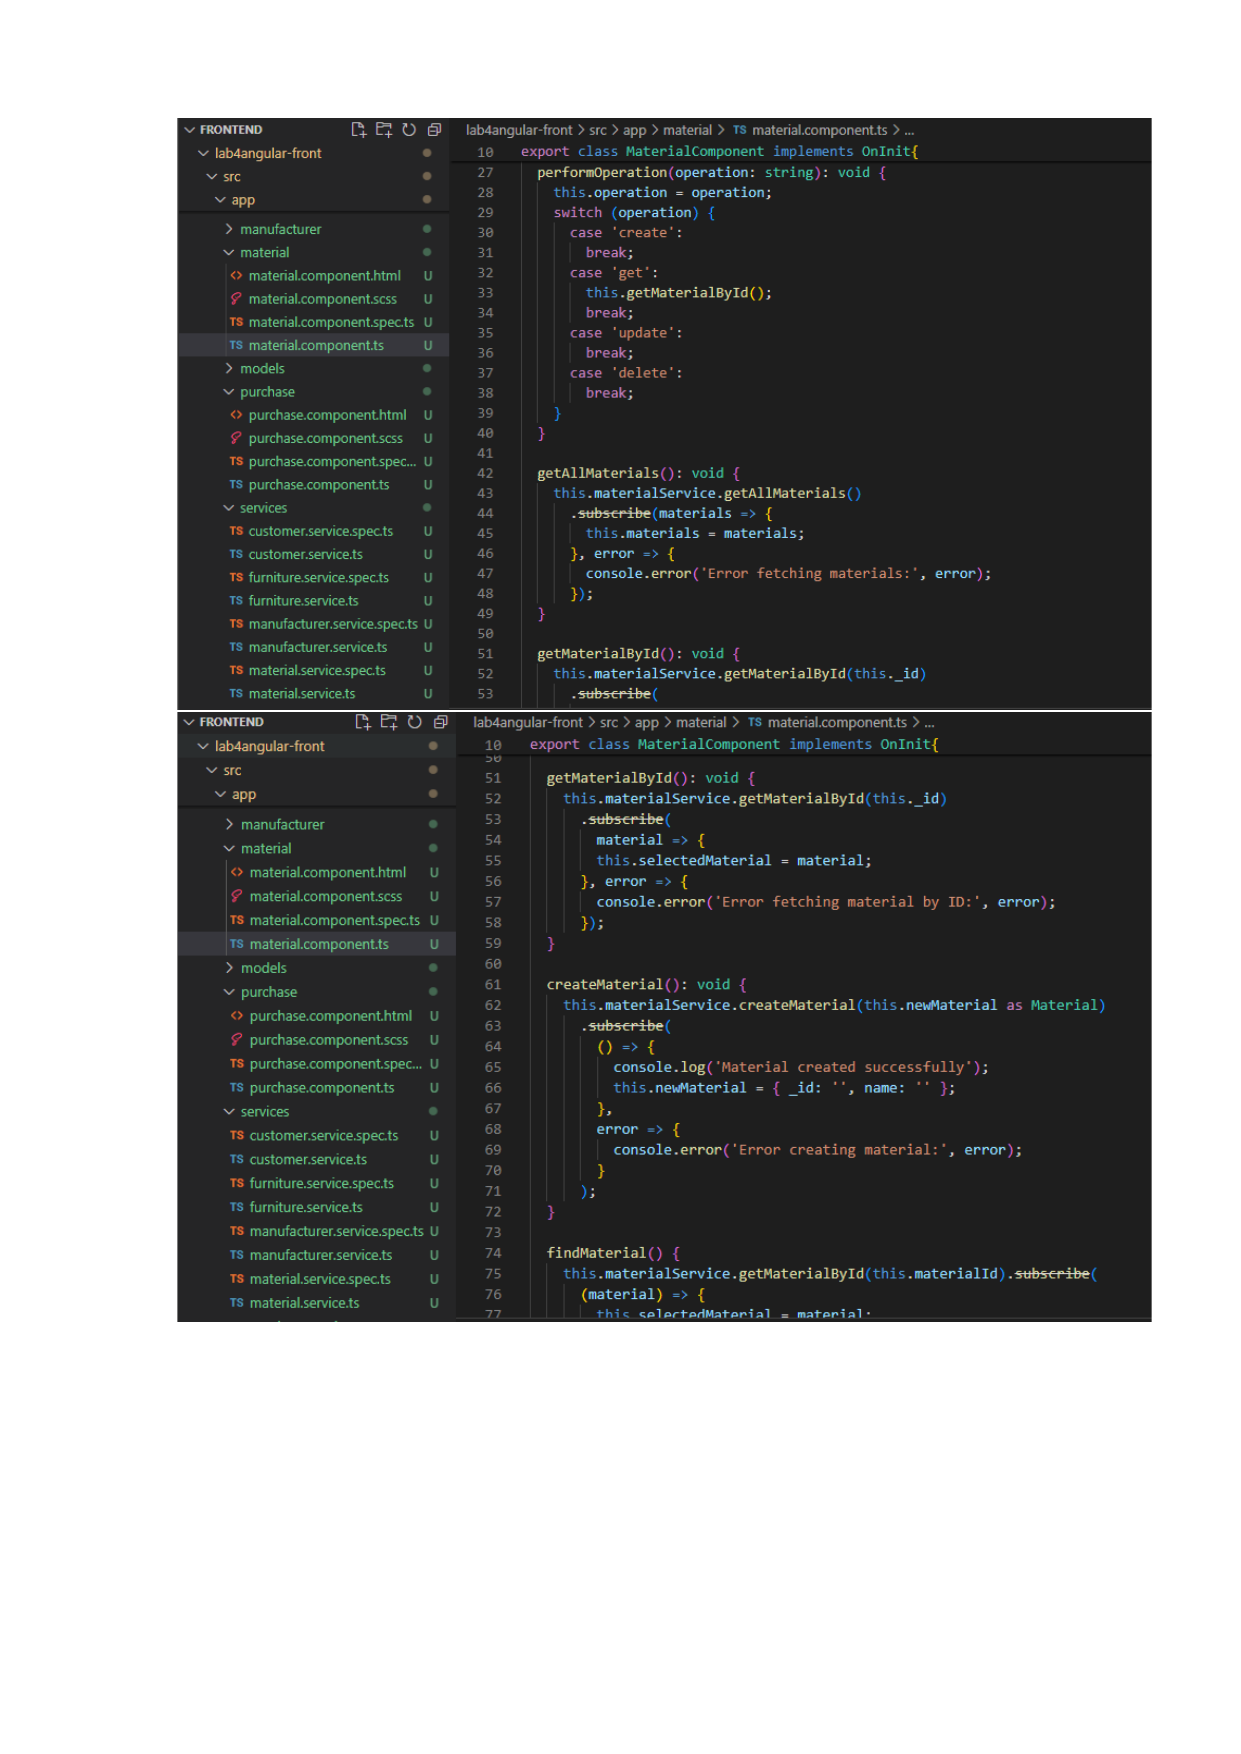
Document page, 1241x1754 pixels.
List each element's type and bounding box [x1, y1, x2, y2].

picture [177, 712, 1152, 1322]
picture [177, 118, 1152, 710]
